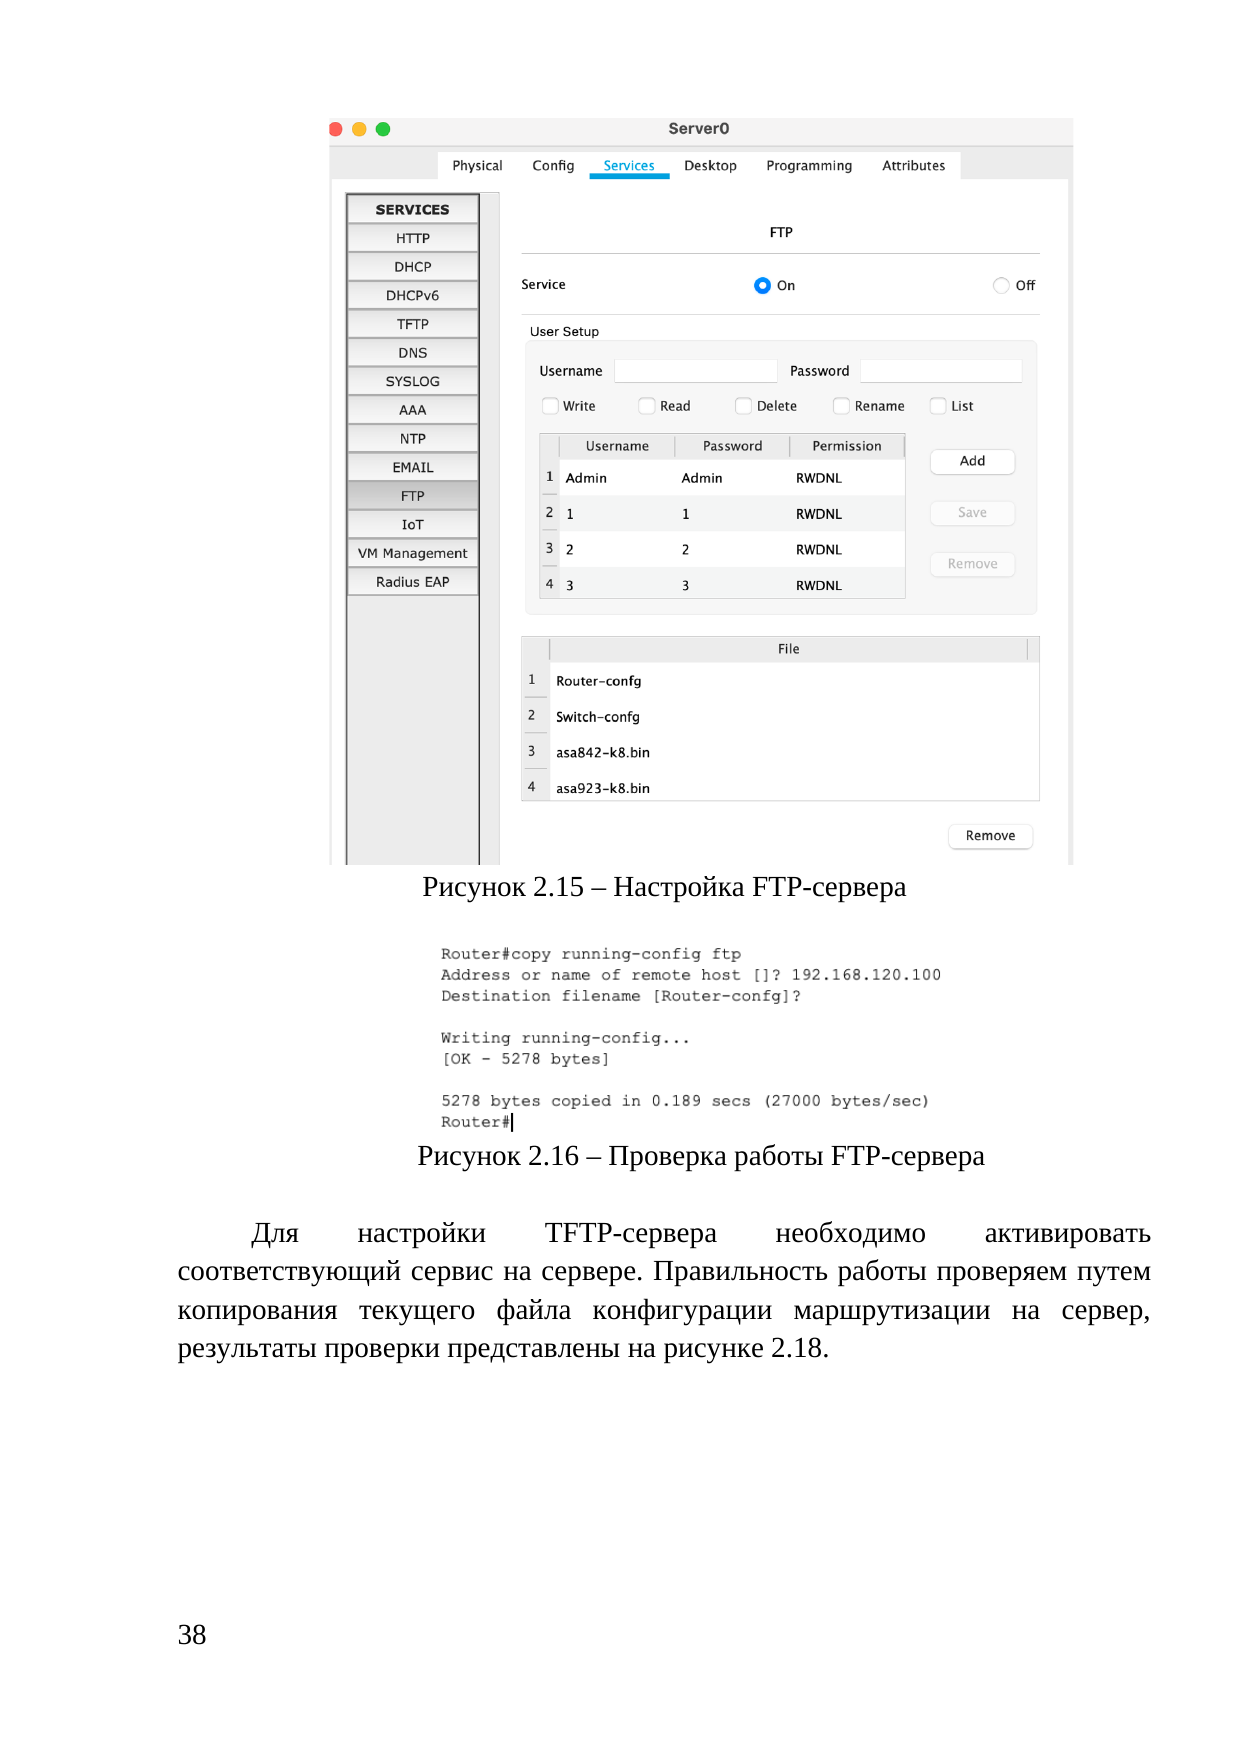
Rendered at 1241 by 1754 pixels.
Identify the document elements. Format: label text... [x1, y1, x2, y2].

picture [439, 945, 963, 1134]
text Рисунок 2.16 – Проверка работы FTP-сервера [177, 1138, 1152, 1171]
text Для настройки TFTP-сервера необходимо активировать соответствующий сервис на сервере. Правильность работы проверяем путем копирования текущего файла конфигурации маршрутизации на сервер, результаты проверки представлены на рисунке 2.18. [177, 1215, 1152, 1364]
text Рисунок 2.15 – Настройка FTP-сервера [177, 869, 1152, 902]
picture [329, 118, 1074, 865]
